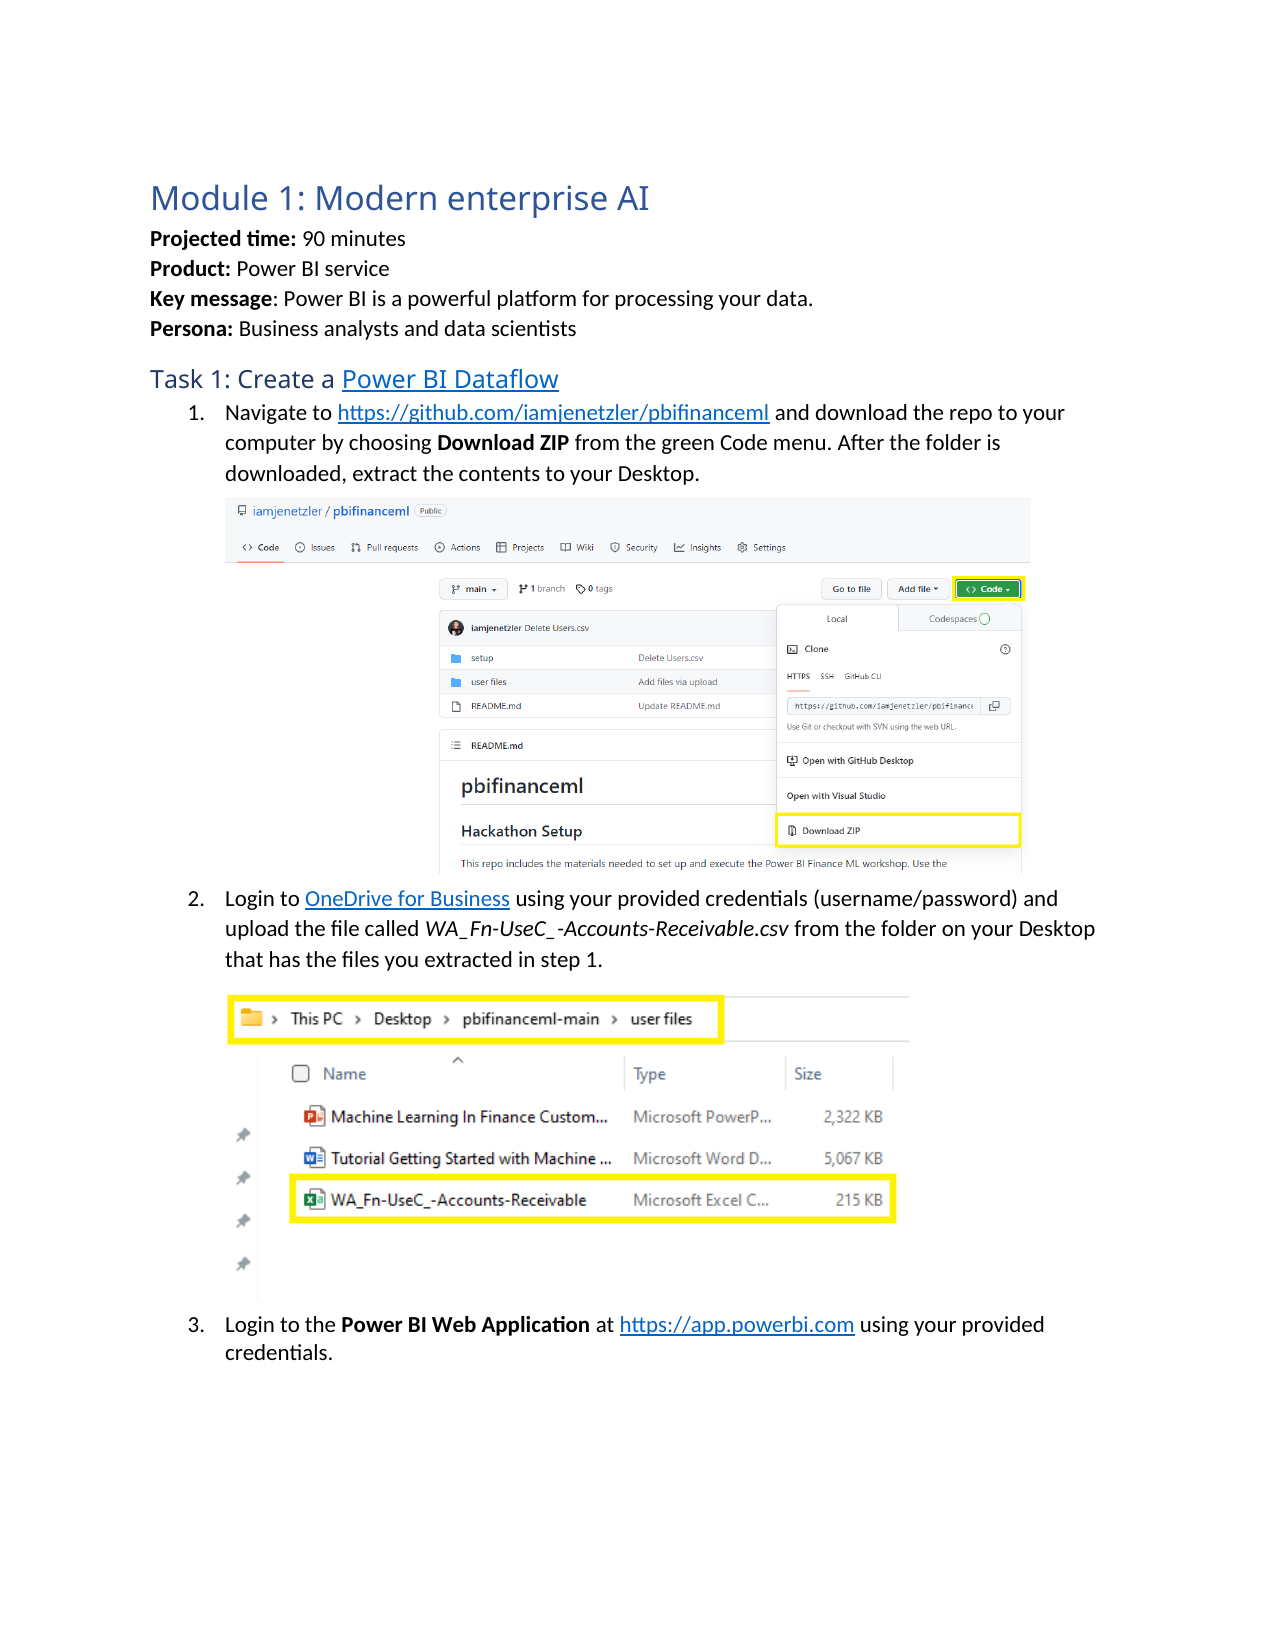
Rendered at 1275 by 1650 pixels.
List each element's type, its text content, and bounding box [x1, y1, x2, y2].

text Key message: Power BI is a powerful platform for processing your data. Persona: Business analysts and data scientists [150, 284, 1125, 343]
picture [225, 497, 1031, 874]
list Login to OneDrive for Business using your provided credentials (username/password) and upload the file called WA_Fn-UseC_-Accounts-Receivable.csv from the folder on your Desktop that has the files you extracted in step 1. [187, 884, 1125, 973]
picture [225, 983, 910, 1300]
list Login to the Power BI Web Application at https://app.powerbi.com using your provided credentials. [187, 1310, 1125, 1366]
subtitle Module 1: Modern enterprise AI [150, 175, 1125, 220]
subtitle Task 1: Create a Power BI Dataflow [150, 361, 1125, 396]
text Product: Power BI service [150, 254, 1125, 282]
text Projected time: 90 minutes [150, 224, 1125, 252]
list Navigate to https://github.com/iamjenetzler/pbifinanceml and download the repo to your computer by choosing Download ZIP from the green Code menu. After the folder is downloaded, extract the contents to your Desktop. [187, 398, 1125, 487]
